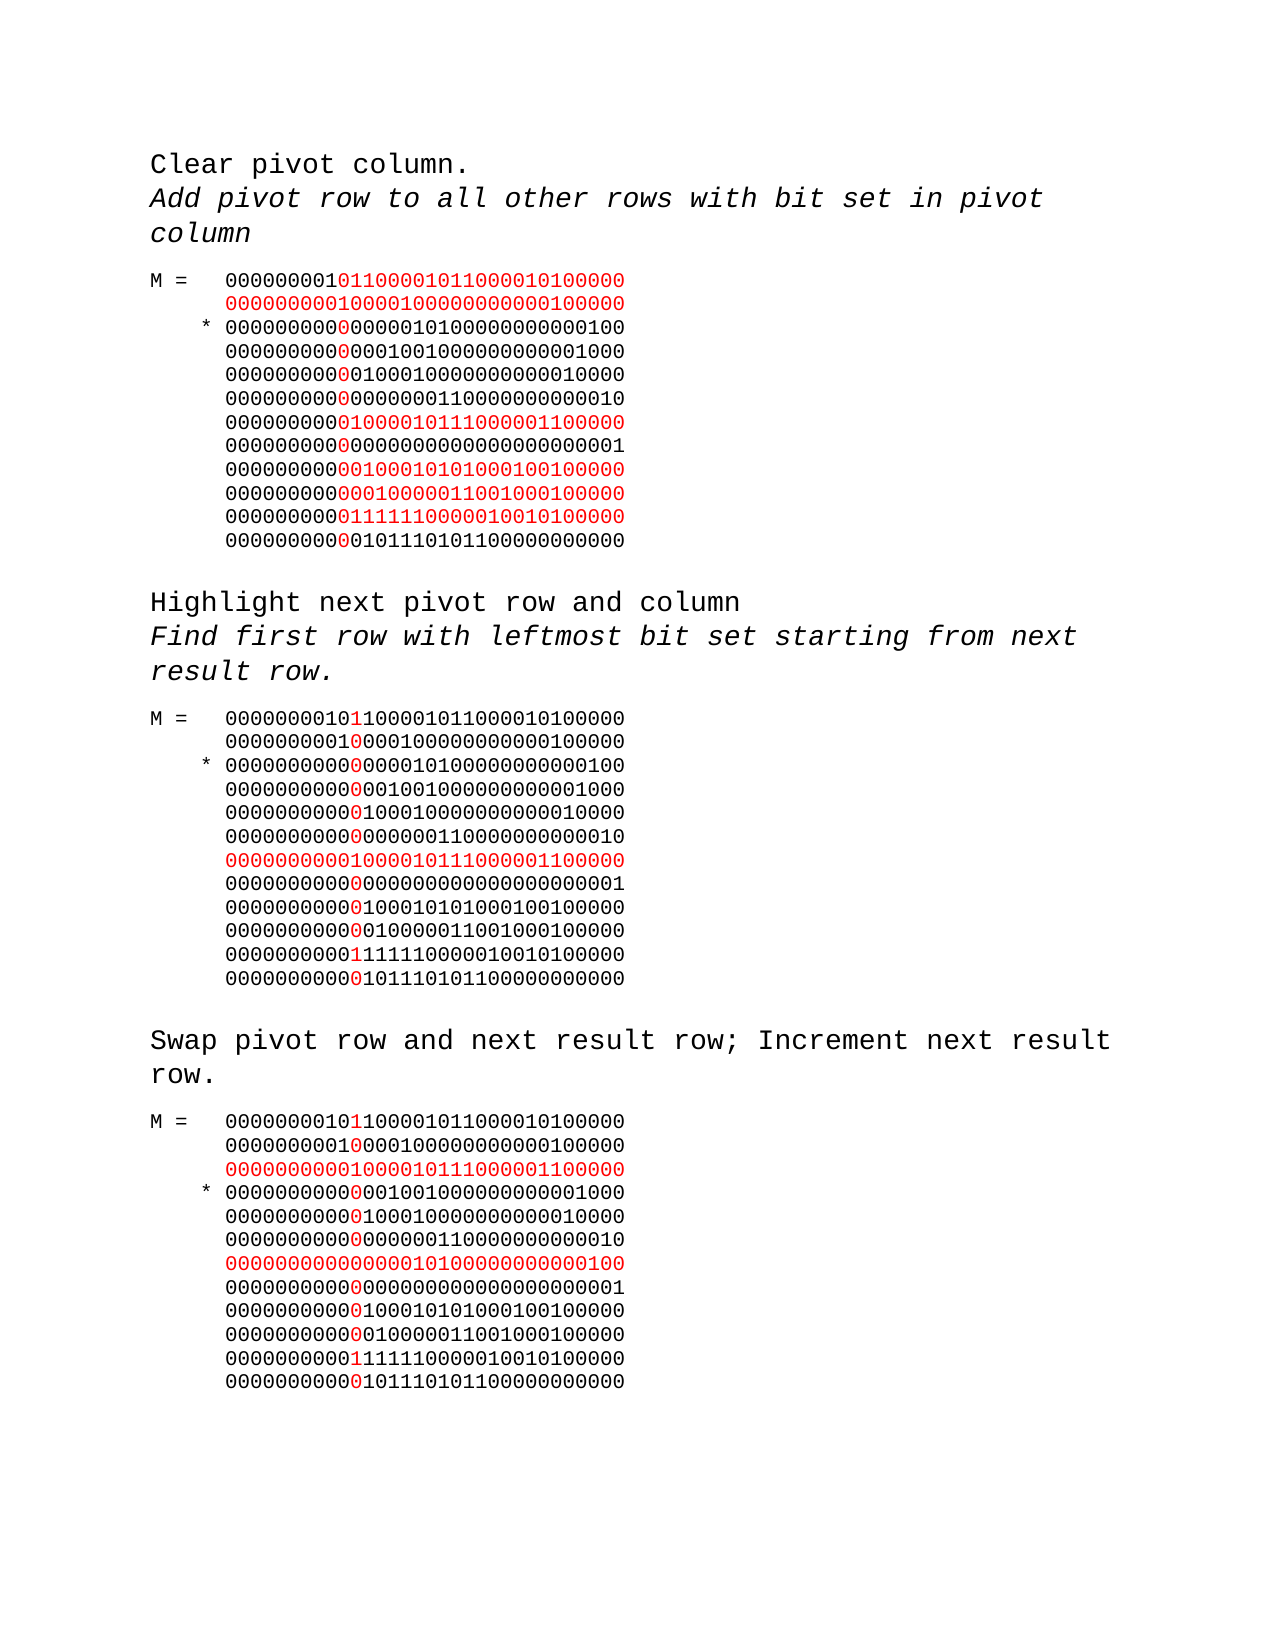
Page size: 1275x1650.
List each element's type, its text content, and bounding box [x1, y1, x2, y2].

text Swap pivot row and next result row; Increment next result row. [150, 991, 1125, 1092]
text M = 00000000101100001011000010100000 [150, 1111, 1125, 1135]
text Clear pivot column. Add pivot row to all other rows with bit set in pivot column [150, 150, 1125, 251]
text 00000000000010000011001000100000 [150, 483, 1125, 506]
text M = 00000000101100001011000010100000 [150, 708, 1125, 731]
text 00000000000100010000000000010000 [150, 1206, 1125, 1229]
text 00000000000100010101000100100000 [150, 459, 1125, 483]
text 00000000010000100000000000100000 [150, 731, 1125, 755]
text 00000000000000000110000000000010 [150, 1229, 1125, 1253]
text 00000000000010000011001000100000 [150, 1324, 1125, 1348]
text * 00000000000000010100000000000100 [150, 755, 1125, 779]
text 00000000001111110000010010100000 [150, 944, 1125, 968]
text 00000000001000010111000001100000 [150, 412, 1125, 435]
text M = 00000000101100001011000010100000 [150, 270, 1125, 293]
text 00000000001111110000010010100000 [150, 506, 1125, 530]
text 00000000010000100000000000100000 [150, 1135, 1125, 1158]
text 00000000000000000000000000000001 [150, 1277, 1125, 1300]
text 00000000000001001000000000001000 [150, 341, 1125, 364]
text 00000000000100010000000000010000 [150, 364, 1125, 388]
text 00000000000101110101100000000000 [150, 968, 1125, 991]
text 00000000001000010111000001100000 [150, 849, 1125, 873]
text Highlight next pivot row and column Find first row with leftmost bit set starting from next result row. [150, 553, 1125, 688]
text 00000000000000010100000000000100 [150, 1253, 1125, 1277]
text 00000000010000100000000000100000 [150, 293, 1125, 317]
text 00000000000100010000000000010000 [150, 802, 1125, 826]
text 00000000000100010101000100100000 [150, 897, 1125, 921]
text * 00000000000000010100000000000100 [150, 317, 1125, 341]
text 00000000000000000000000000000001 [150, 435, 1125, 459]
text 00000000000101110101100000000000 [150, 1371, 1125, 1395]
text 00000000000001001000000000001000 [150, 779, 1125, 802]
text 00000000000000000110000000000010 [150, 388, 1125, 412]
text 00000000000100010101000100100000 [150, 1300, 1125, 1324]
text 00000000000000000110000000000010 [150, 826, 1125, 849]
text * 00000000000001001000000000001000 [150, 1182, 1125, 1206]
text 00000000001000010111000001100000 [150, 1158, 1125, 1182]
text 00000000000000000000000000000001 [150, 873, 1125, 897]
text 00000000000010000011001000100000 [150, 921, 1125, 944]
text 00000000001111110000010010100000 [150, 1348, 1125, 1371]
text 00000000000101110101100000000000 [150, 530, 1125, 553]
